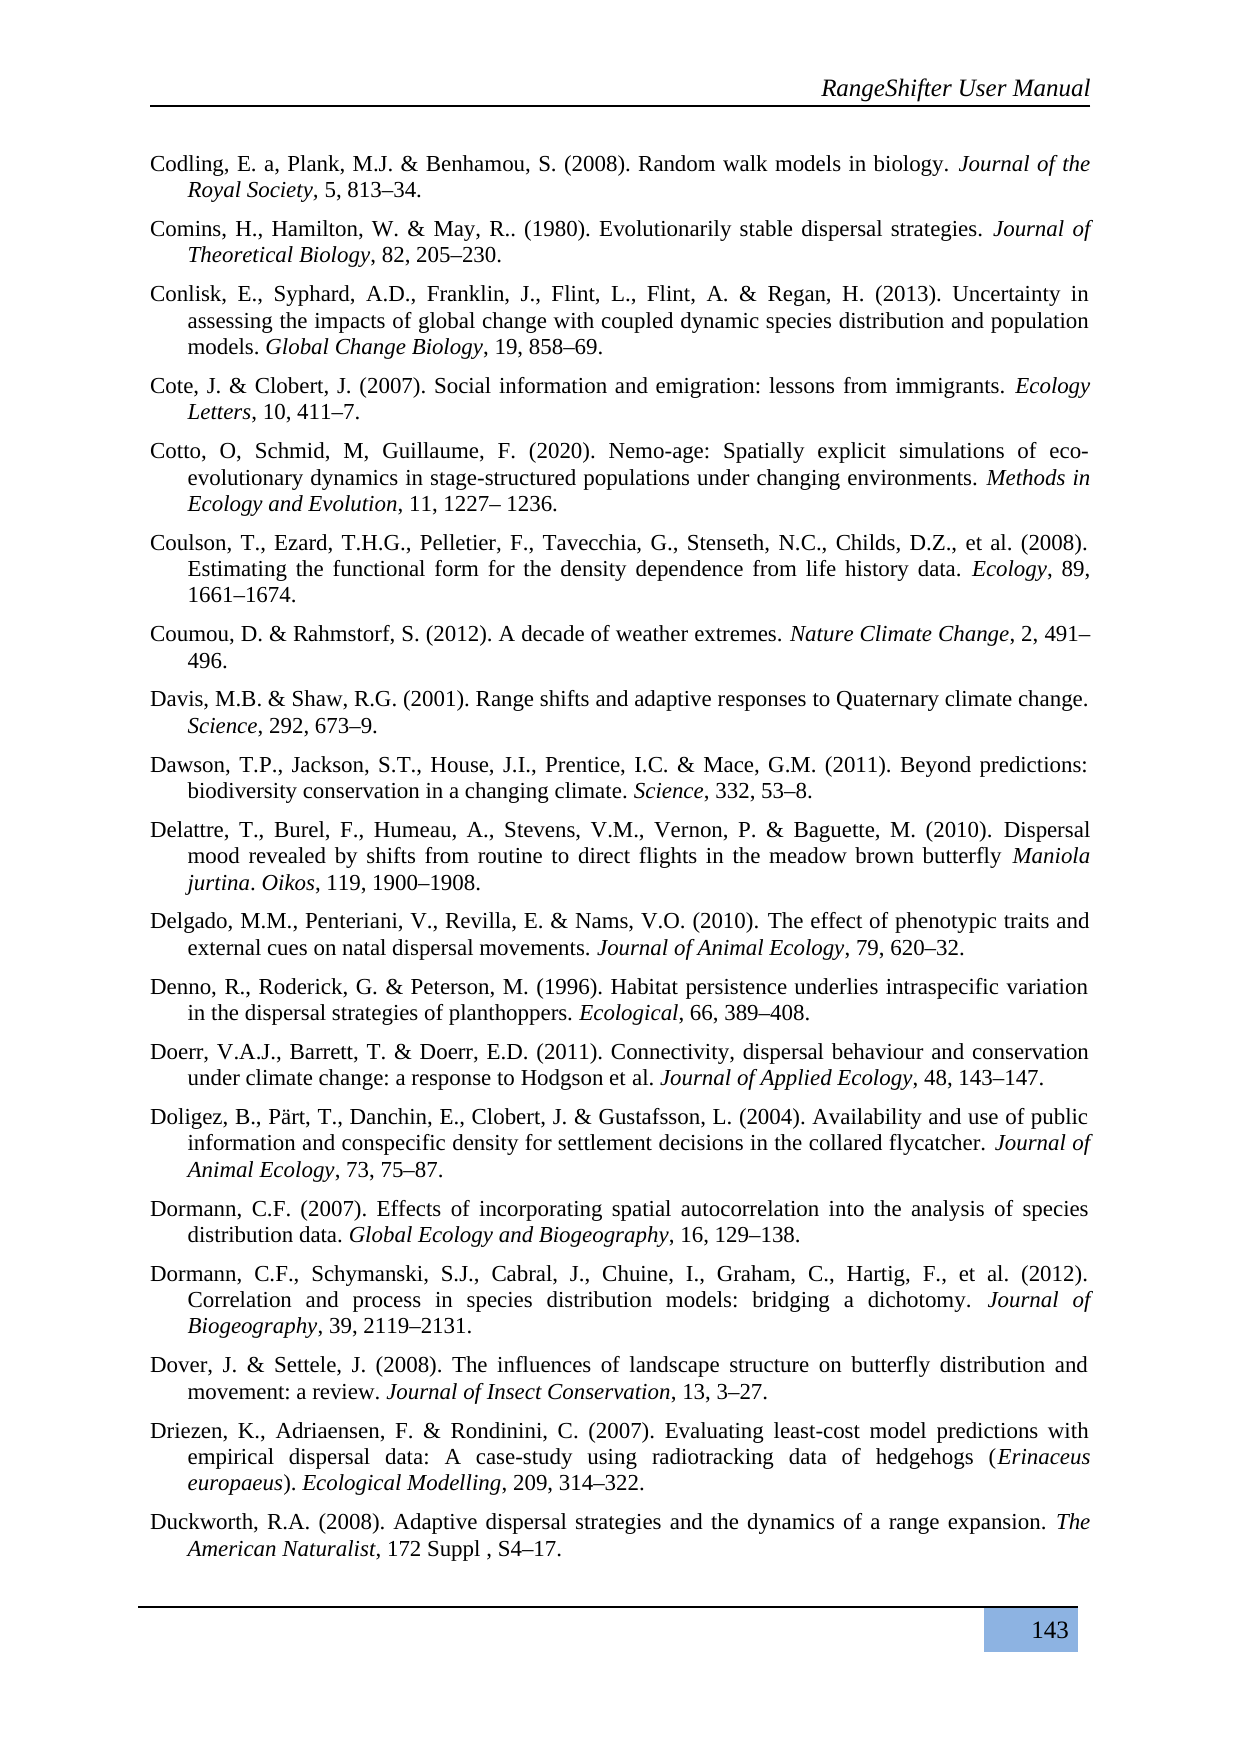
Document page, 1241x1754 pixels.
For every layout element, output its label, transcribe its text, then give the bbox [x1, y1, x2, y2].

text Cote, J. & Clobert, J. (2007). Social information and emigration: lessons from immigrants. Ecology Letters, 10, 411–7. [150, 372, 1090, 425]
text Driezen, K., Adriaensen, F. & Rondinini, C. (2007). Evaluating least-cost model predictions with empirical dispersal data: A case-study using radiotracking data of hedgehogs (Erinaceus europaeus). Ecological Modelling, 209, 314–322. [150, 1417, 1090, 1496]
text Delattre, T., Burel, F., Humeau, A., Stevens, V.M., Vernon, P. & Baguette, M. (2010). Dispersal mood revealed by shifts from routine to direct flights in the meadow brown butterfly Maniola jurtina. Oikos, 119, 1900–1908. [150, 816, 1090, 895]
text Dawson, T.P., Jackson, S.T., House, J.I., Prentice, I.C. & Mace, G.M. (2011). Beyond predictions: biodiversity conservation in a changing climate. Science, 332, 53–8. [150, 751, 1090, 803]
text Comins, H., Hamilton, W. & May, R.. (1980). Evolutionarily stable dispersal strategies. Journal of Theoretical Biology, 82, 205–230. [150, 215, 1090, 268]
text Codling, E. a, Plank, M.J. & Benhamou, S. (2008). Random walk models in biology. Journal of the Royal Society, 5, 813–34. [150, 150, 1090, 203]
text Doligez, B., Pärt, T., Danchin, E., Clobert, J. & Gustafsson, L. (2004). Availability and use of public information and conspecific density for settlement decisions in the collared flycatcher. Journal of Animal Ecology, 73, 75–87. [150, 1103, 1090, 1182]
text Delgado, M.M., Penteriani, V., Revilla, E. & Nams, V.O. (2010). The effect of phenotypic traits and external cues on natal dispersal movements. Journal of Animal Ecology, 79, 620–32. [150, 907, 1090, 960]
text Conlisk, E., Syphard, A.D., Franklin, J., Flint, L., Flint, A. & Regan, H. (2013). Uncertainty in assessing the impacts of global change with coupled dynamic species distribution and population models. Global Change Biology, 19, 858–69. [150, 280, 1090, 359]
text Denno, R., Roderick, G. & Peterson, M. (1996). Habitat persistence underlies intraspecific variation in the dispersal strategies of planthoppers. Ecological, 66, 389–408. [150, 973, 1090, 1025]
text Coumou, D. & Rahmstorf, S. (2012). A decade of weather extremes. Nature Climate Change, 2, 491–496. [150, 620, 1090, 673]
text Dover, J. & Settele, J. (2008). The influences of landscape structure on butterfly distribution and movement: a review. Journal of Insect Conservation, 13, 3–27. [150, 1351, 1090, 1404]
text Dormann, C.F. (2007). Effects of incorporating spatial autocorrelation into the analysis of species distribution data. Global Ecology and Biogeography, 16, 129–138. [150, 1195, 1090, 1247]
text Cotto, O, Schmid, M, Guillaume, F. (2020). Nemo‐age: Spatially explicit simulations of eco‐evolutionary dynamics in stage‐structured populations under changing environments. Methods in Ecology and Evolution, 11, 1227– 1236. [150, 437, 1090, 516]
text Coulson, T., Ezard, T.H.G., Pelletier, F., Tavecchia, G., Stenseth, N.C., Childs, D.Z., et al. (2008). Estimating the functional form for the density dependence from life history data. Ecology, 89, 1661–1674. [150, 529, 1090, 608]
text Dormann, C.F., Schymanski, S.J., Cabral, J., Chuine, I., Graham, C., Hartig, F., et al. (2012). Correlation and process in species distribution models: bridging a dichotomy. Journal of Biogeography, 39, 2119–2131. [150, 1260, 1090, 1339]
text Davis, M.B. & Shaw, R.G. (2001). Range shifts and adaptive responses to Quaternary climate change. Science, 292, 673–9. [150, 686, 1090, 738]
text Duckworth, R.A. (2008). Adaptive dispersal strategies and the dynamics of a range expansion. The American Naturalist, 172 Suppl , S4–17. [150, 1508, 1090, 1561]
text Doerr, V.A.J., Barrett, T. & Doerr, E.D. (2011). Connectivity, dispersal behaviour and conservation under climate change: a response to Hodgson et al. Journal of Applied Ecology, 48, 143–147. [150, 1038, 1090, 1091]
